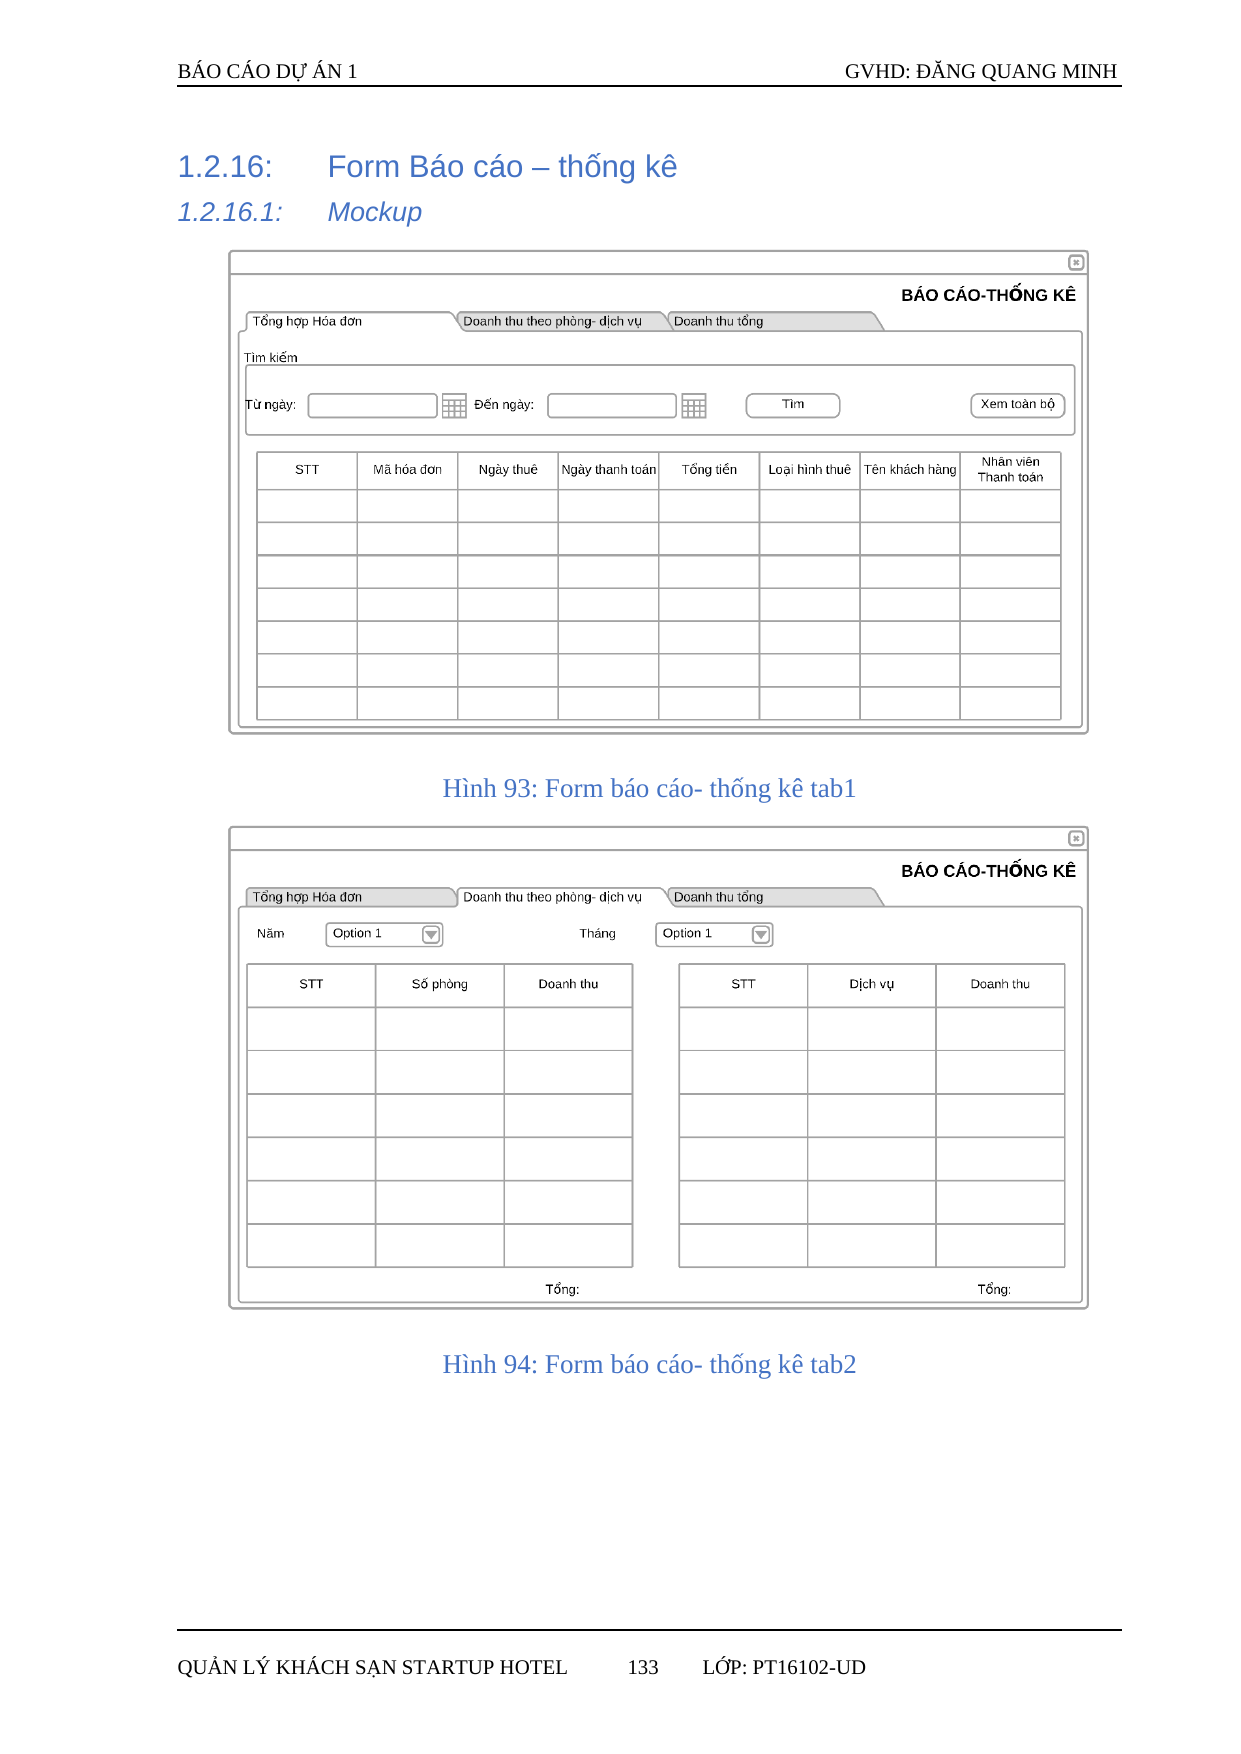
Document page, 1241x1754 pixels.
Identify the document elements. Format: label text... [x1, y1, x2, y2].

text Hình 94: Form báo cáo- thống kê tab2 [177, 1348, 1122, 1379]
picture [177, 803, 1123, 1331]
text Hình 93: Form báo cáo- thống kê tab1 [177, 772, 1122, 803]
subtitle Mockup [177, 196, 1122, 227]
picture [177, 227, 1123, 756]
subtitle Form Báo cáo – thống kê [177, 148, 1122, 184]
